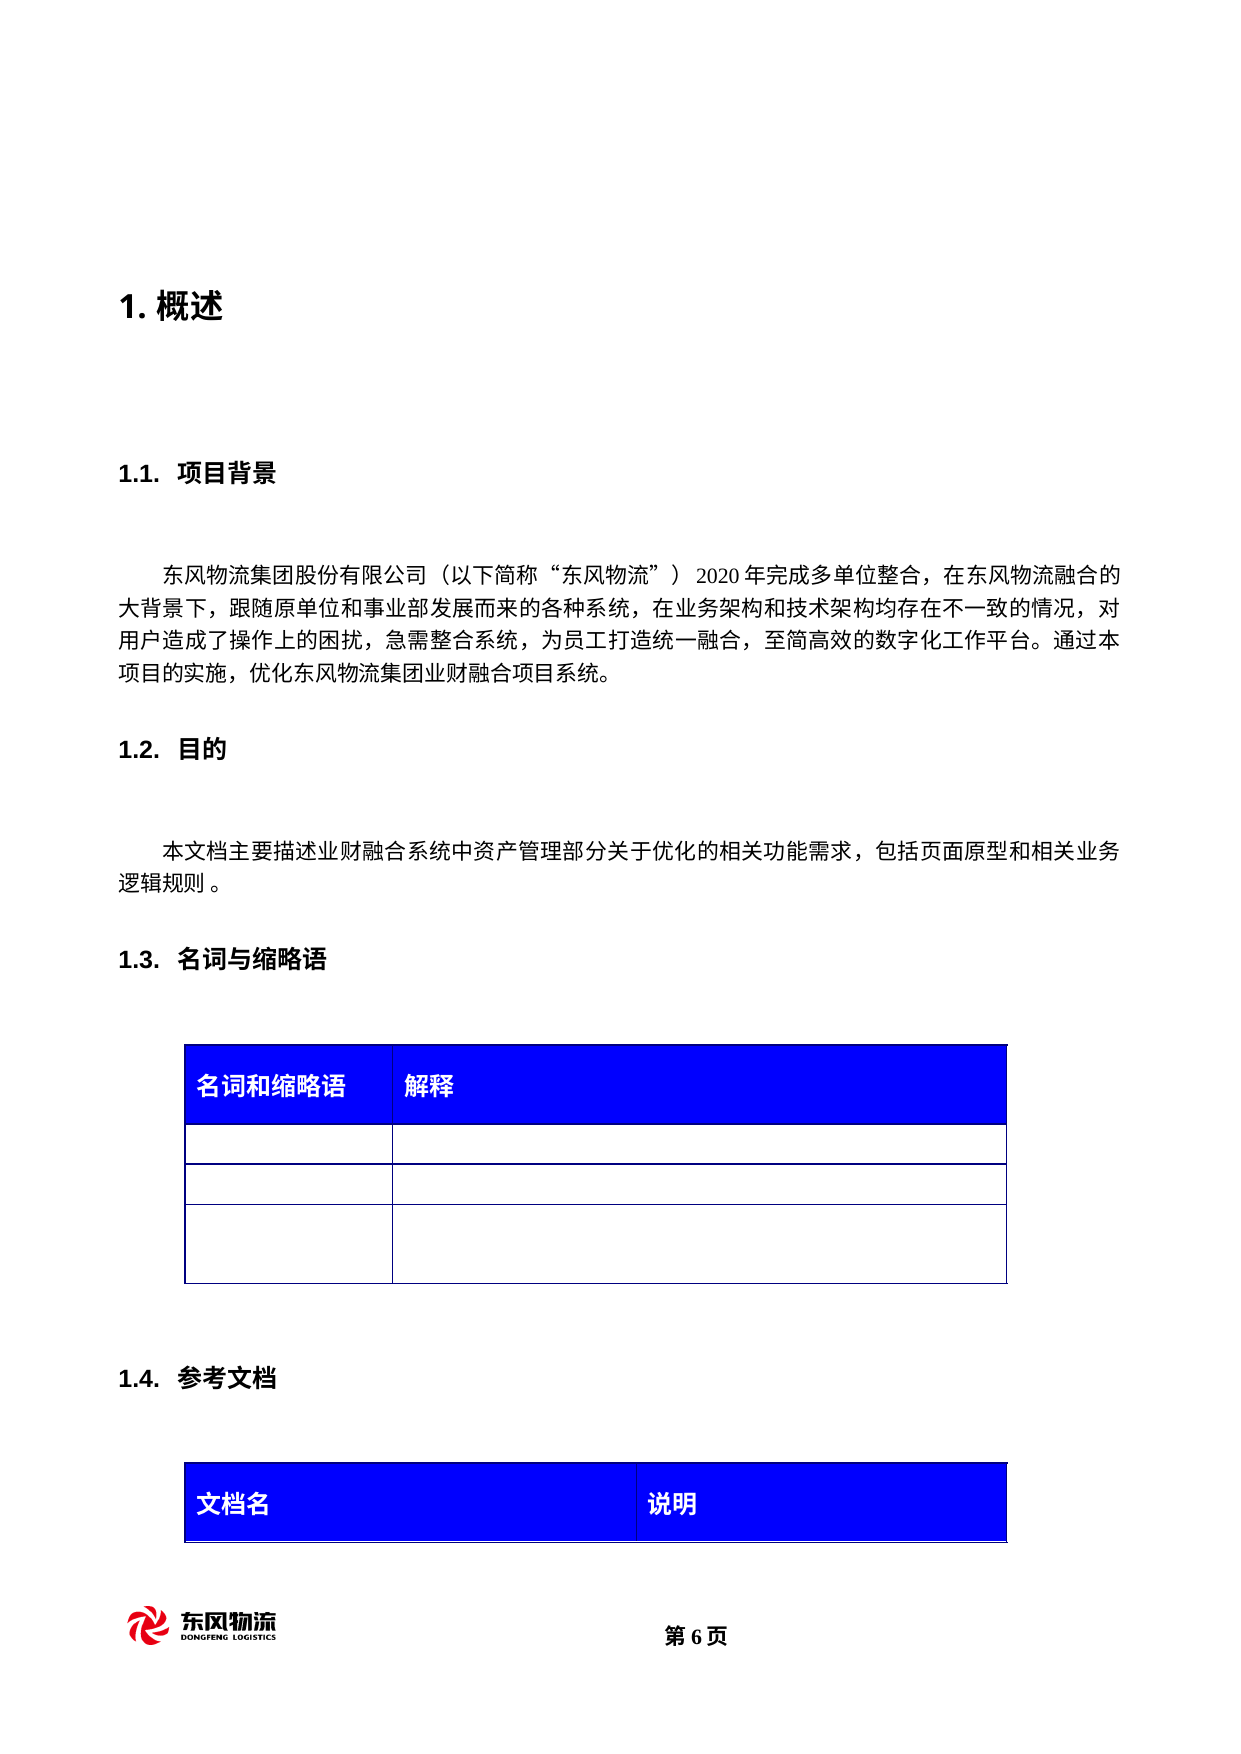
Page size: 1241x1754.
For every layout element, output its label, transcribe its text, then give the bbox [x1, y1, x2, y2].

subtitle 名词与缩略语 [118, 925, 1122, 990]
table_header 文档名 [186, 1464, 636, 1541]
subtitle 目的 [118, 715, 1122, 780]
subtitle 项目背景 [118, 439, 1122, 504]
table_cell [186, 1205, 392, 1283]
subtitle 参考文档 [118, 1344, 1122, 1409]
table_cell [186, 1125, 392, 1163]
table_cell [393, 1205, 1006, 1283]
table_header 说明 [637, 1464, 1006, 1541]
table_cell [186, 1165, 392, 1203]
table_header 名词和缩略语 [186, 1046, 392, 1123]
text 东风物流集团股份有限公司（以下简称“东风物流”）2020年完成多单位整合，在东风物流融合的大背景下，跟随原单位和事业部发展而来的各种系统，在业务架构和技术架构均存在不一致的情况，对用户造成了操作上的困扰，急需整合系统，为员工打造统一融合，至简高效的数字化工作平台。通过本项目的实施，优化东风物流集团业财融合项目系统。 [118, 558, 1122, 688]
text 本文档主要描述业财融合系统中资产管理部分关于优化的相关功能需求，包括页面原型和相关业务逻辑规则 。 [118, 833, 1122, 898]
table_cell [393, 1165, 1006, 1203]
subtitle 概述 [118, 271, 1122, 336]
table_cell [393, 1125, 1006, 1163]
picture [127, 1606, 276, 1645]
table_header 解释 [393, 1046, 1006, 1123]
